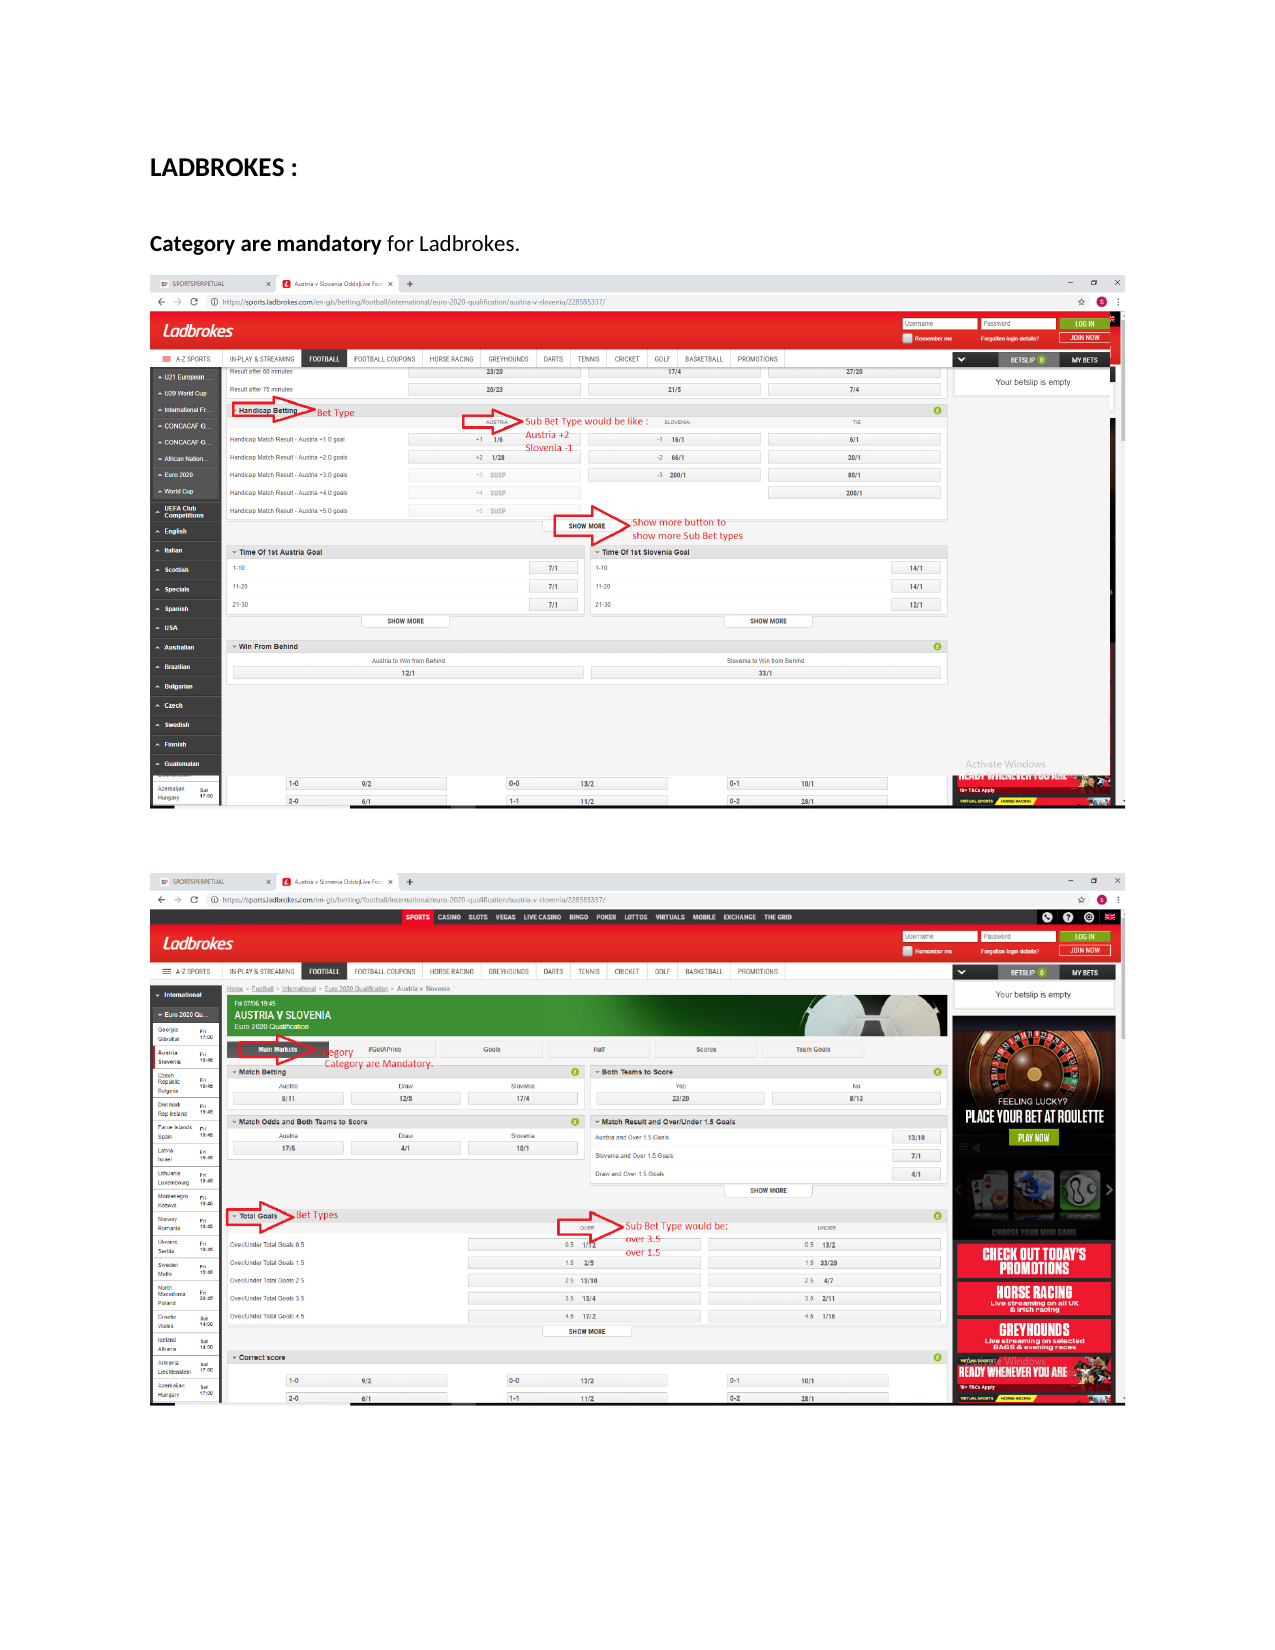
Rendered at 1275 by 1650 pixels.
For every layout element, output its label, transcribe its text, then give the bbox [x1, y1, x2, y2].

picture [150, 873, 1125, 1406]
text LADBROKES : [150, 150, 1125, 183]
text Category are mandatory for Ladbrokes. [150, 229, 1125, 257]
picture [150, 275, 1125, 809]
